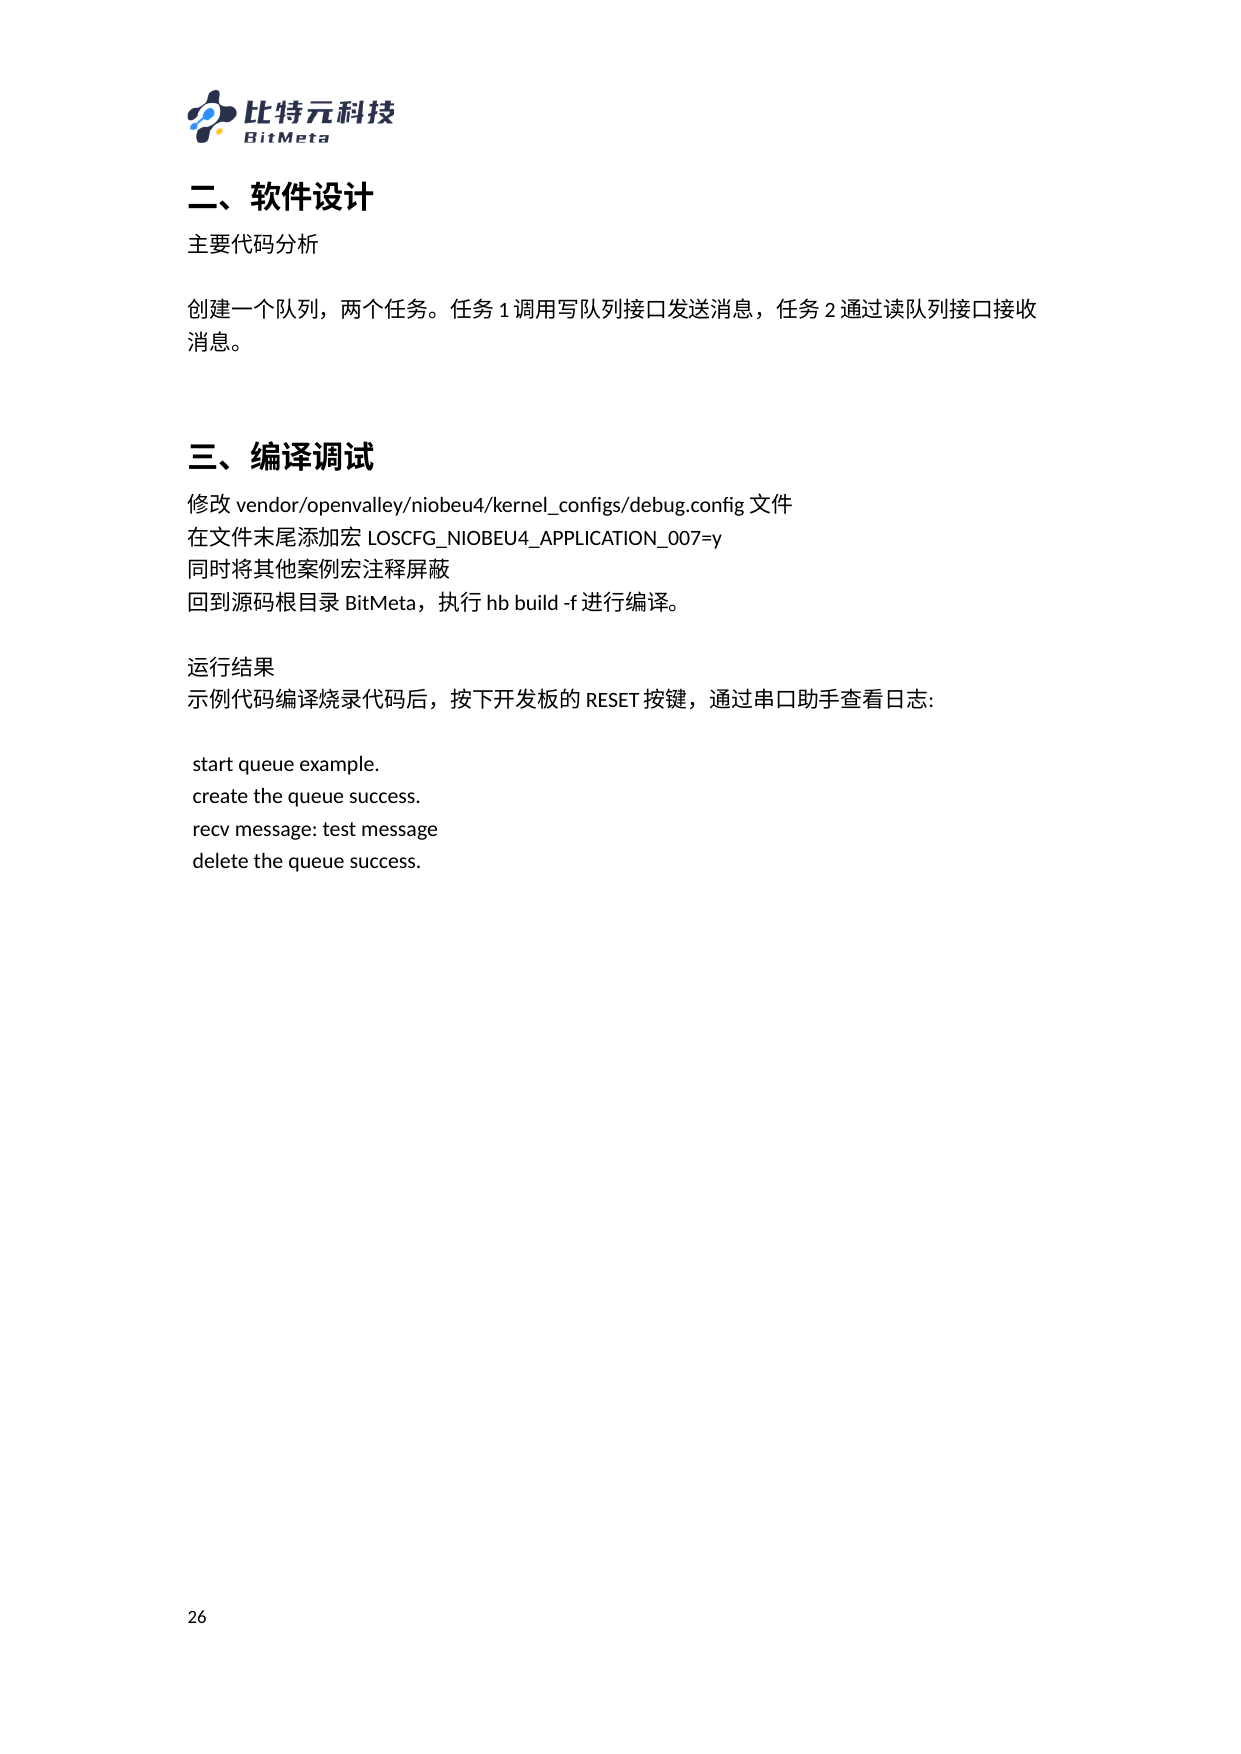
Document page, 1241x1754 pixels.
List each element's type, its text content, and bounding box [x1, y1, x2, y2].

picture [187, 90, 395, 143]
text 同时将其他案例宏注释屏蔽 [187, 552, 1053, 584]
text 二、软件设计 [187, 162, 1053, 227]
text 创建一个队列，两个任务。任务1调用写队列接口发送消息，任务2通过读队列接口接收消息。 [187, 292, 1053, 357]
text delete the queue success. [187, 844, 1053, 877]
text 示例代码编译烧录代码后，按下开发板的RESET按键，通过串口助手查看日志: [187, 682, 1053, 714]
text 三、编译调试 [187, 422, 1053, 487]
text start queue example. [187, 747, 1053, 779]
text 修改 vendor/openvalley/niobeu4/kernel_configs/debug.config 文件 [187, 487, 1053, 519]
text 在文件末尾添加宏 LOSCFG_NIOBEU4_APPLICATION_007=y [187, 519, 1053, 552]
text 运行结果 [187, 649, 1053, 682]
text 回到源码根目录BitMeta，执行hb build -f进行编译。 [187, 584, 1053, 617]
text create the queue success. [187, 779, 1053, 812]
text 主要代码分析 [187, 227, 1053, 259]
text recv message: test message [187, 812, 1053, 844]
